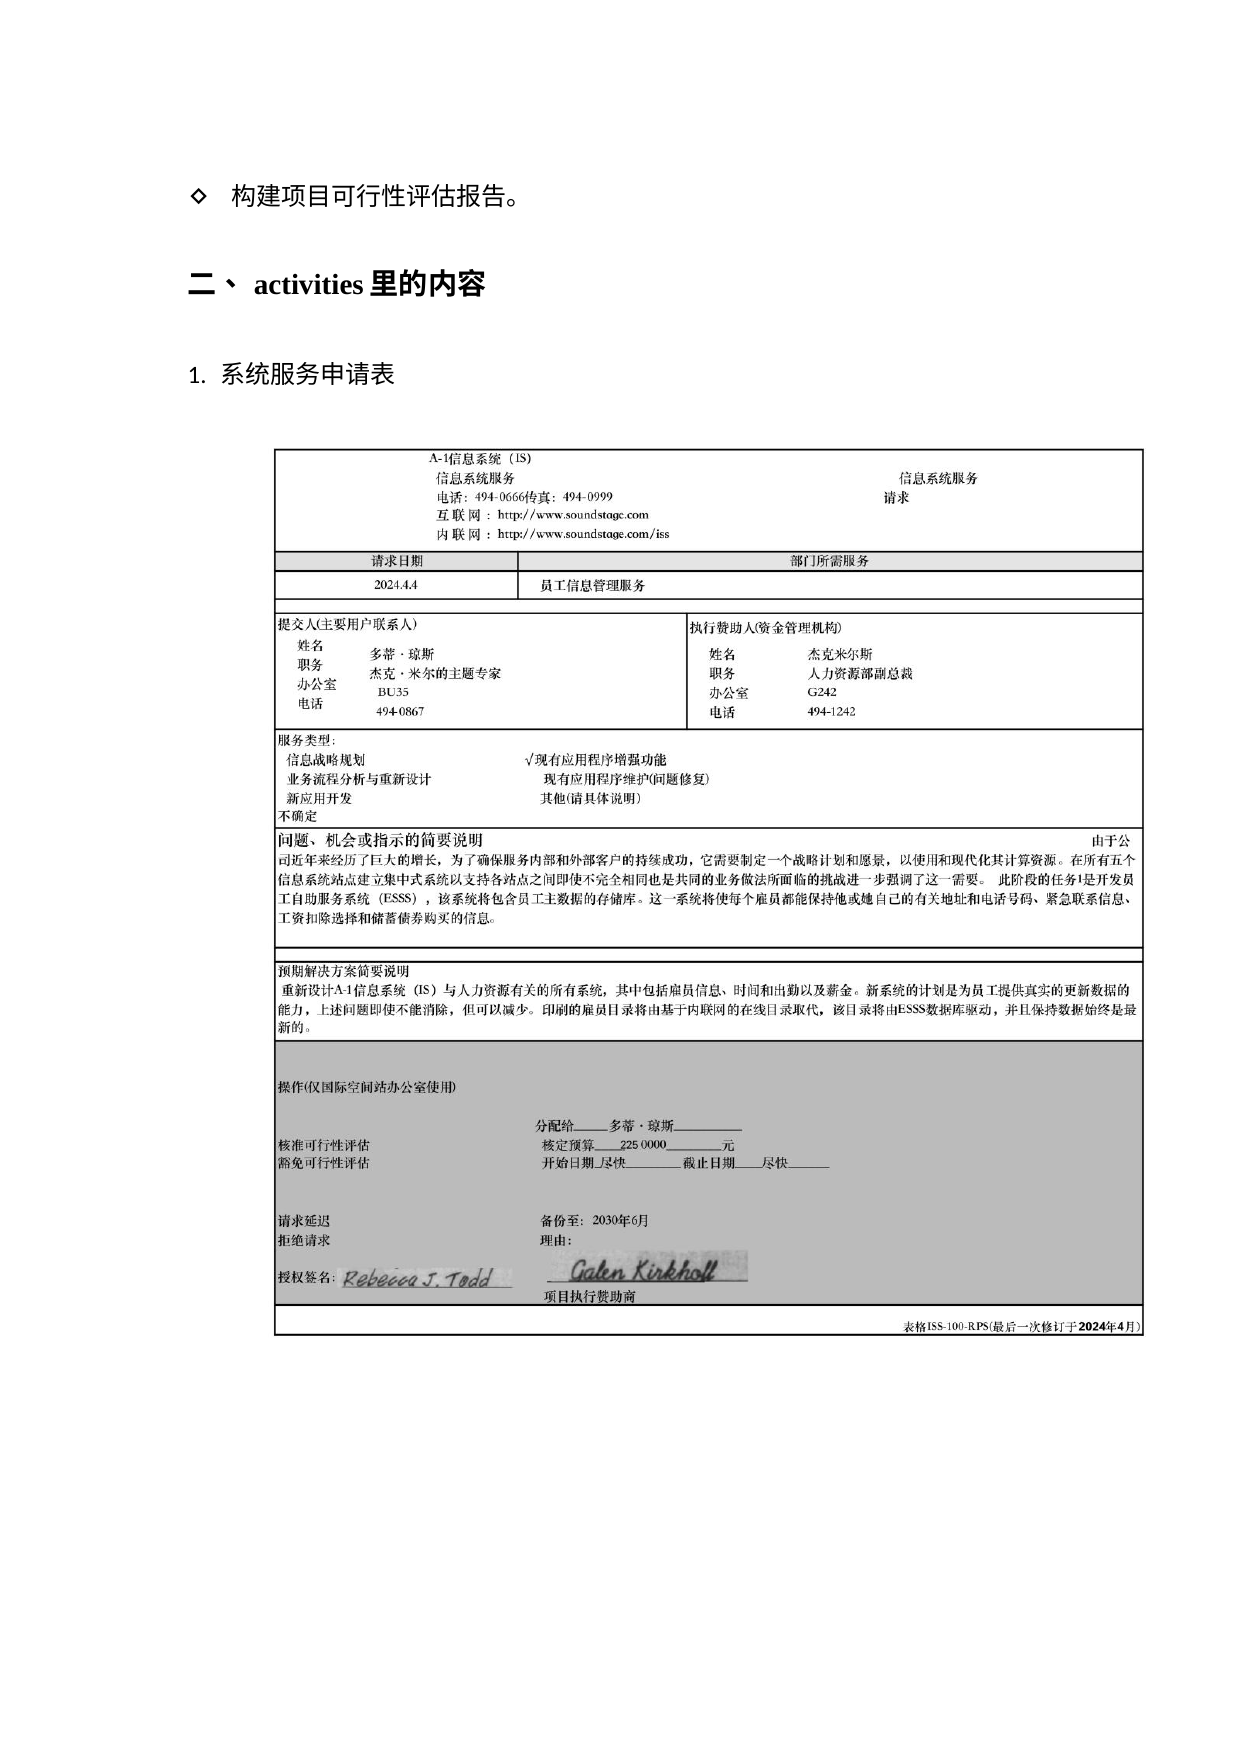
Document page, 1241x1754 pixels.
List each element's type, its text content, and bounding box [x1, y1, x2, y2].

subtitle activities里的内容 [187, 251, 1053, 316]
list 系统服务申请表 [187, 340, 1053, 405]
picture [187, 428, 1214, 1338]
list 构建项目可⾏性评估报告。 [187, 162, 1053, 227]
